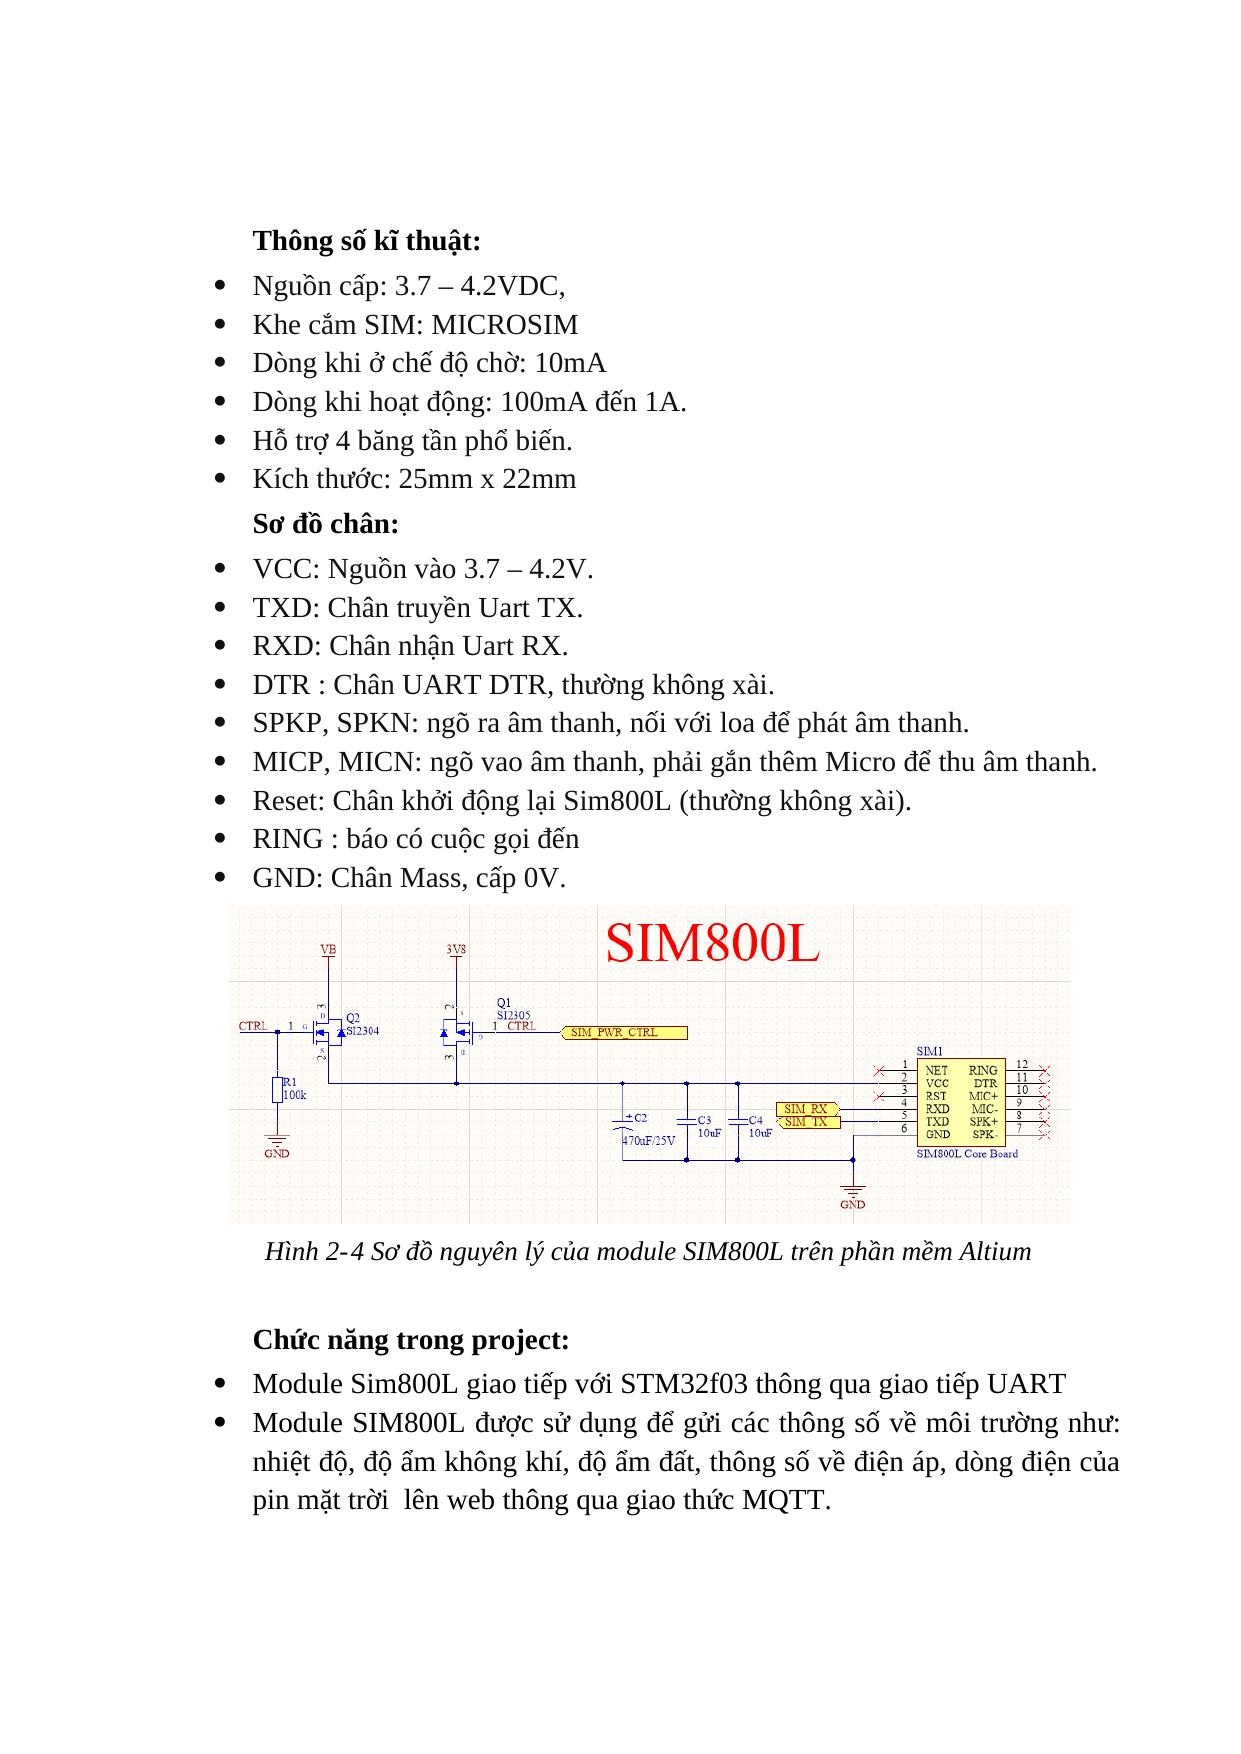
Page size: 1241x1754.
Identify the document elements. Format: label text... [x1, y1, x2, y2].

text Chức năng trong project: [177, 1322, 1122, 1355]
list GND: Chân Mass, cấp 0V. [215, 860, 1122, 894]
list MICP, MICN: ngõ vao âm thanh, phải gắn thêm Micro để thu âm thanh. [215, 744, 1122, 778]
list RXD: Chân nhận Uart RX. [215, 628, 1122, 662]
picture [228, 905, 1071, 1224]
list Module Sim800L giao tiếp với STM32f03 thông qua giao tiếp UART [215, 1367, 1122, 1400]
text Thông số kĩ thuật: [177, 223, 1122, 257]
list Nguồn cấp: 3.7 – 4.2VDC, [215, 268, 1122, 302]
text Sơ đồ chân: [177, 506, 1122, 540]
list Khe cắm SIM: MICROSIM [215, 307, 1122, 340]
list Module SIM800L được sử dụng để gửi các thông số về môi trường như: nhiệt độ, độ ẩm không khí, độ ẩm đất, thông số về điện áp, dòng điện của pin mặt trời lên web thông qua giao thức MQTT. [215, 1405, 1122, 1516]
list RING : báo có cuộc gọi đến [215, 822, 1122, 855]
list Hỗ trợ 4 băng tần phổ biến. [215, 423, 1122, 456]
list VCC: Nguồn vào 3.7 – 4.2V. [215, 551, 1122, 585]
list Dòng khi ở chế độ chờ: 10mA [215, 345, 1122, 379]
list Reset: Chân khởi động lại Sim800L (thường không xài). [215, 783, 1122, 817]
list Kích thước: 25mm x 22mm [215, 461, 1122, 495]
list SPKP, SPKN: ngõ ra âm thanh, nối với loa để phát âm thanh. [215, 706, 1122, 739]
list DTR : Chân UART DTR, thường không xài. [215, 667, 1122, 701]
list Dòng khi hoạt động: 100mA đến 1A. [215, 384, 1122, 418]
list TXD: Chân truyền Uart TX. [215, 590, 1122, 623]
